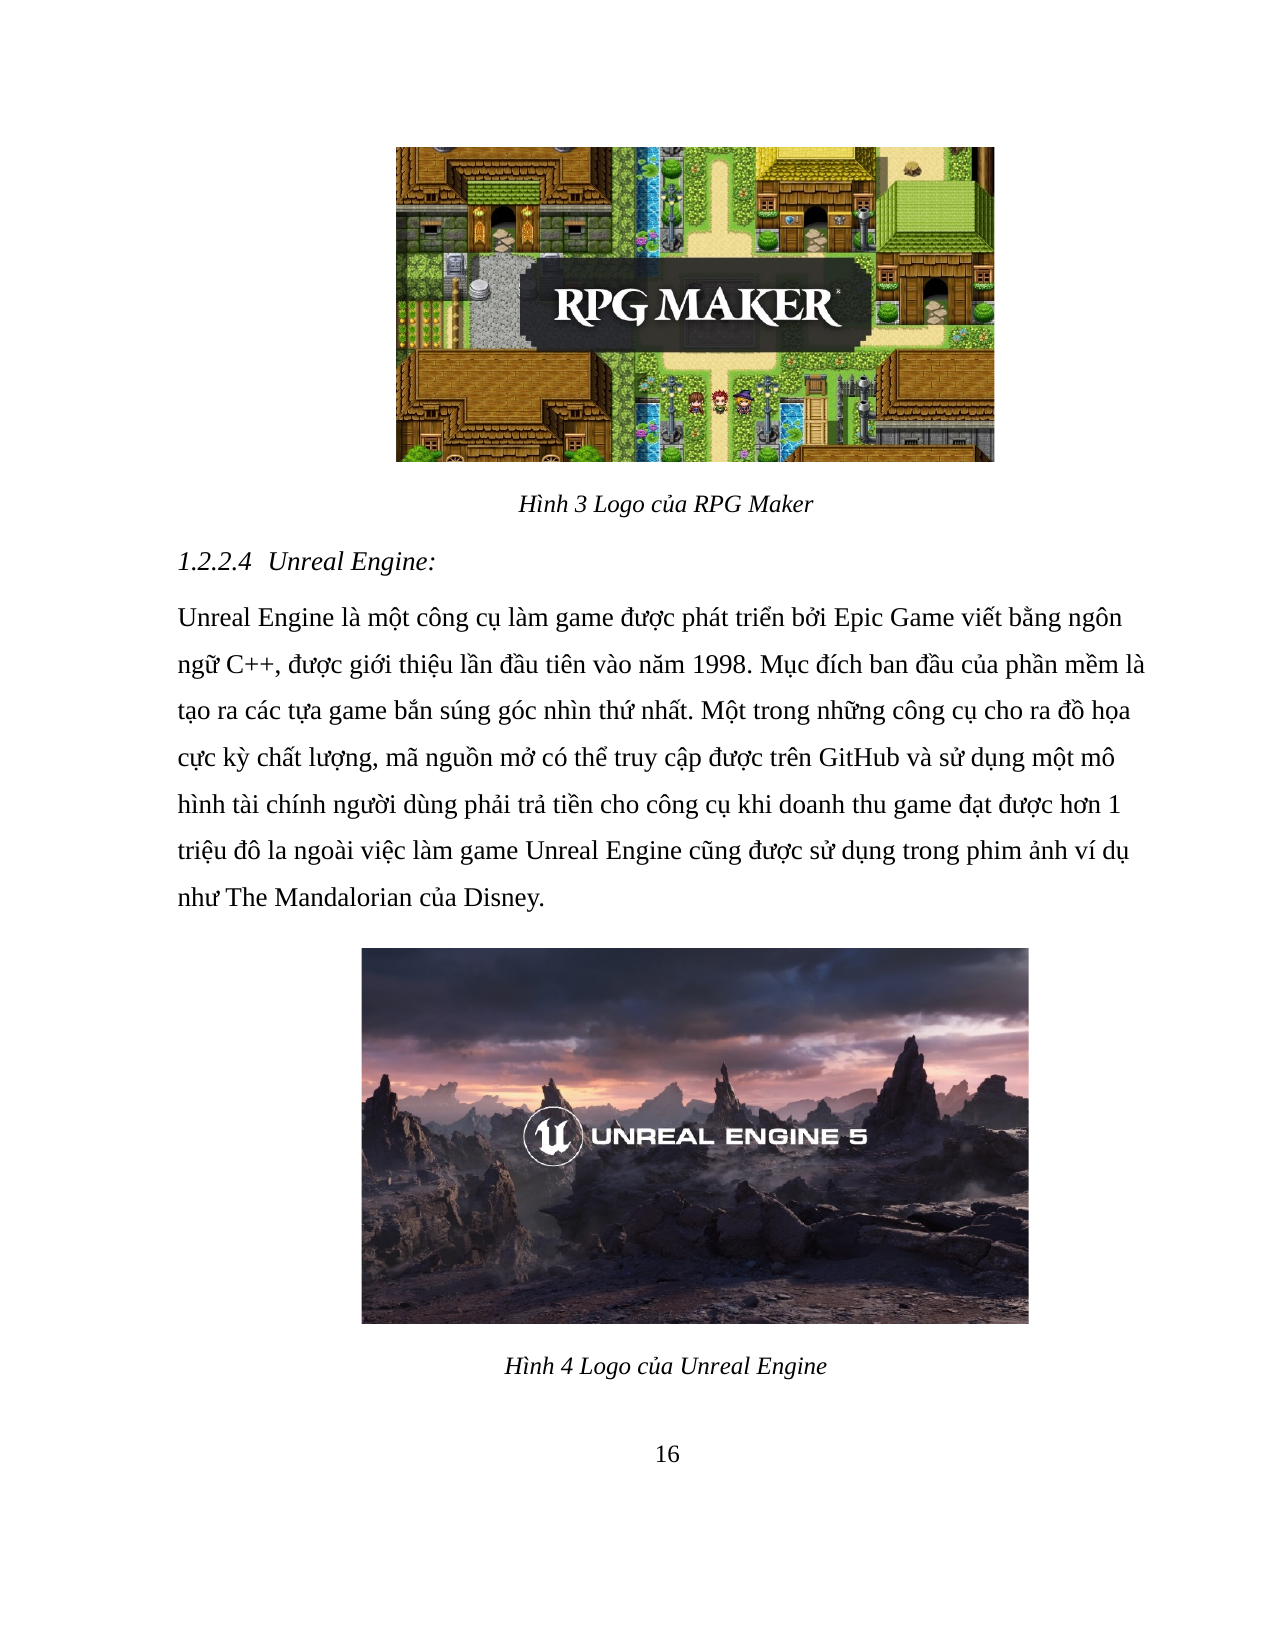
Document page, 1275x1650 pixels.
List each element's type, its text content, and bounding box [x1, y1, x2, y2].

picture [396, 147, 995, 462]
subtitle Unreal Engine: [177, 545, 1157, 576]
picture [361, 948, 1029, 1324]
text Unreal Engine là một công cụ làm game được phát triển bởi Epic Game viết bằng ngôn ngữ C++, được giới thiệu lần đầu tiên vào năm 1998. Mục đích ban đầu của phần mềm là tạo ra các tựa game bắn súng góc nhìn thứ nhất. Một trong những công cụ cho ra đồ họa cực kỳ chất lượng, mã nguồn mở có thể truy cập được trên GitHub và sử dụng một mô hình tài chính người dùng phải trả tiền cho công cụ khi doanh thu game đạt được hơn 1 triệu đô la ngoài việc làm game Unreal Engine cũng được sử dụng trong phim ảnh ví dụ như The Mandalorian của Disney. [177, 601, 1157, 912]
